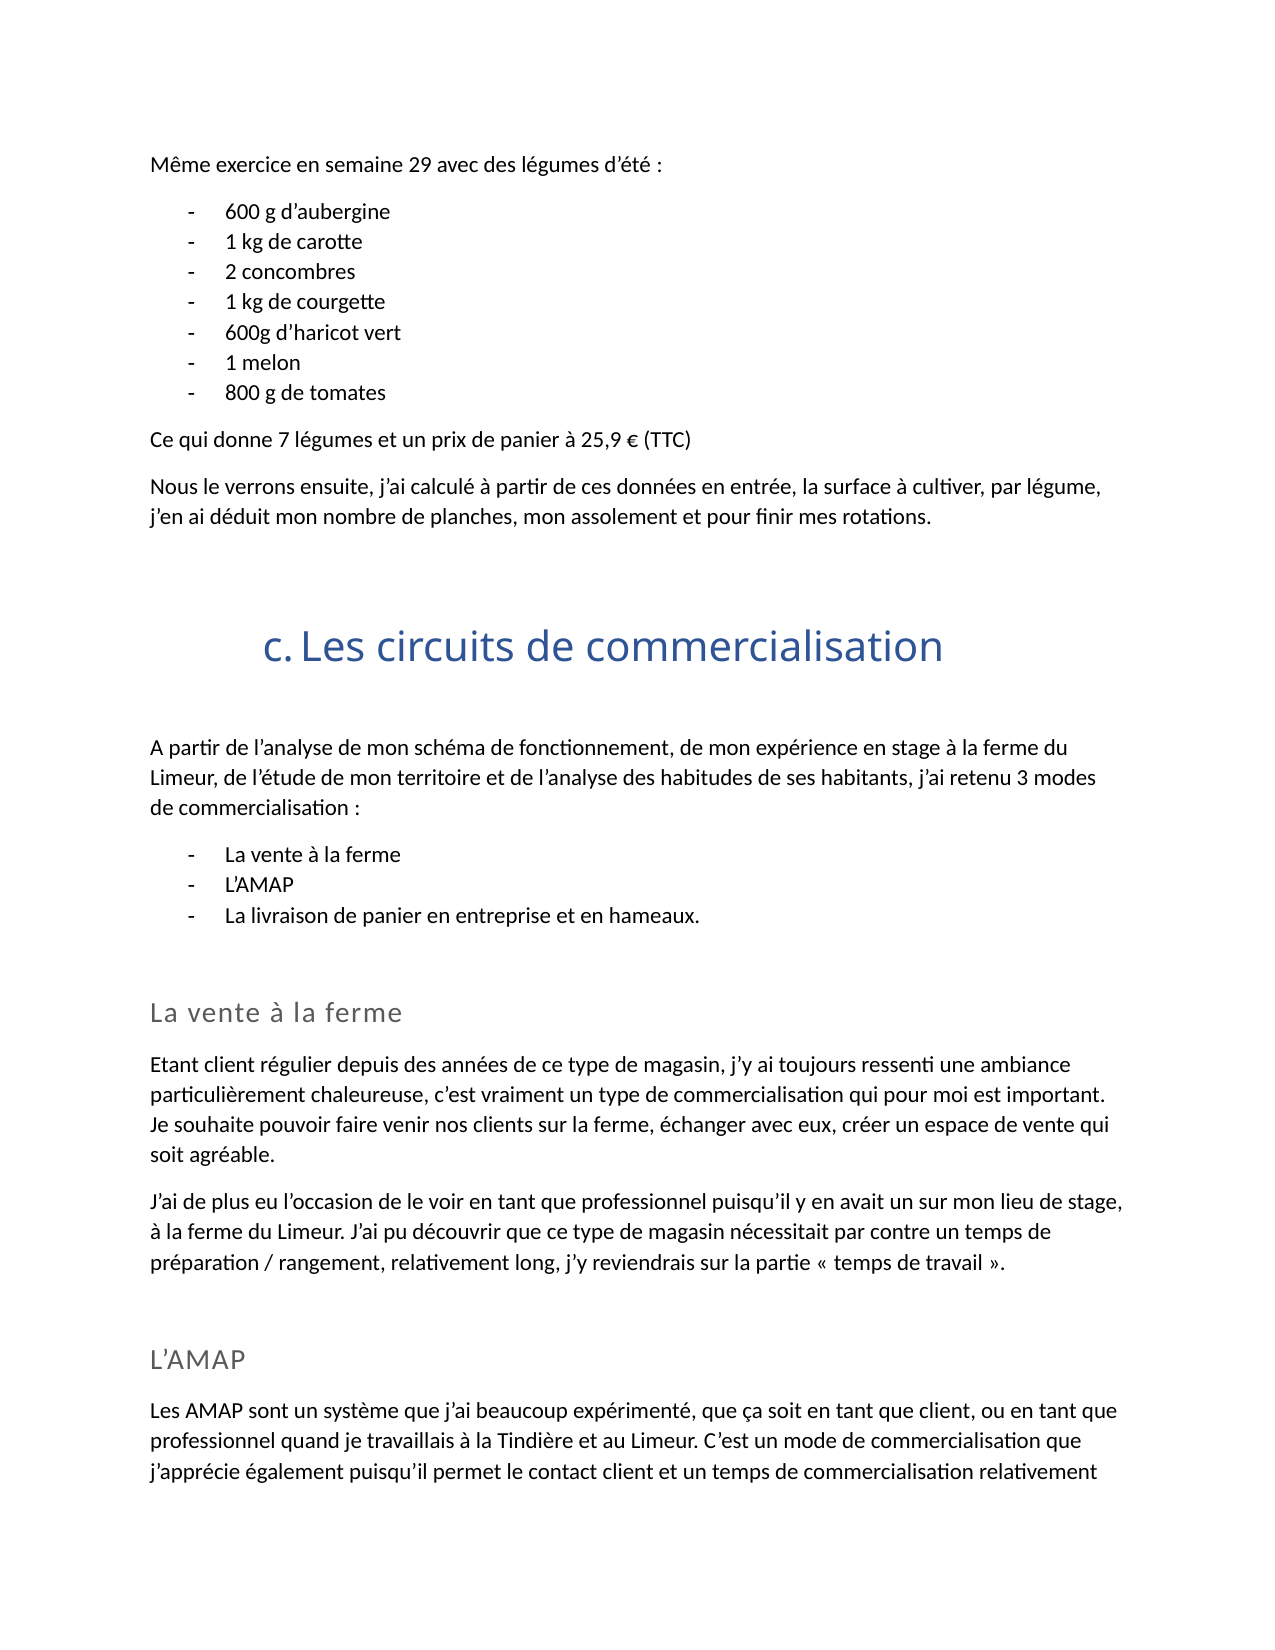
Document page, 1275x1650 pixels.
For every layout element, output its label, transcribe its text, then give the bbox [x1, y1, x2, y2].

text Nous le verrons ensuite, j’ai calculé à partir de ces données en entrée, la surface à cultiver, par légume, j’en ai déduit mon nombre de planches, mon assolement et pour finir mes rotations. [150, 472, 1125, 530]
list 600 g d’aubergine [187, 197, 1125, 225]
subtitle Les circuits de commercialisation [262, 617, 1125, 673]
list 800 g de tomates [187, 378, 1125, 406]
list L’AMAP [187, 871, 1125, 899]
list La vente à la ferme [187, 840, 1125, 868]
subtitle La vente à la ferme [150, 994, 1125, 1030]
list 2 concombres [187, 257, 1125, 285]
list 600g d’haricot vert [187, 318, 1125, 346]
text Etant client régulier depuis des années de ce type de magasin, j’y ai toujours ressenti une ambiance particulièrement chaleureuse, c’est vraiment un type de commercialisation qui pour moi est important. Je souhaite pouvoir faire venir nos clients sur la ferme, échanger avec eux, créer un espace de vente qui soit agréable. [150, 1050, 1125, 1168]
list 1 kg de courgette [187, 287, 1125, 316]
list La livraison de panier en entreprise et en hameaux. [187, 901, 1125, 929]
text A partir de l’analyse de mon schéma de fonctionnement, de mon expérience en stage à la ferme du Limeur, de l’étude de mon territoire et de l’analyse des habitudes de ses habitants, j’ai retenu 3 modes de commercialisation : [150, 733, 1125, 822]
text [150, 1396, 1125, 1485]
text J’ai de plus eu l’occasion de le voir en tant que professionnel puisqu’il y en avait un sur mon lieu de stage, à la ferme du Limeur. J’ai pu découvrir que ce type de magasin nécessitait par contre un temps de préparation / rangement, relativement long, j’y reviendrais sur la partie « temps de travail ». [150, 1187, 1125, 1276]
subtitle L’AMAP [150, 1341, 1125, 1377]
list 1 kg de carotte [187, 227, 1125, 255]
text Même exercice en semaine 29 avec des légumes d’été : [150, 150, 1125, 178]
text Ce qui donne 7 légumes et un prix de panier à 25,9 € (TTC) [150, 425, 1125, 453]
list 1 melon [187, 348, 1125, 376]
